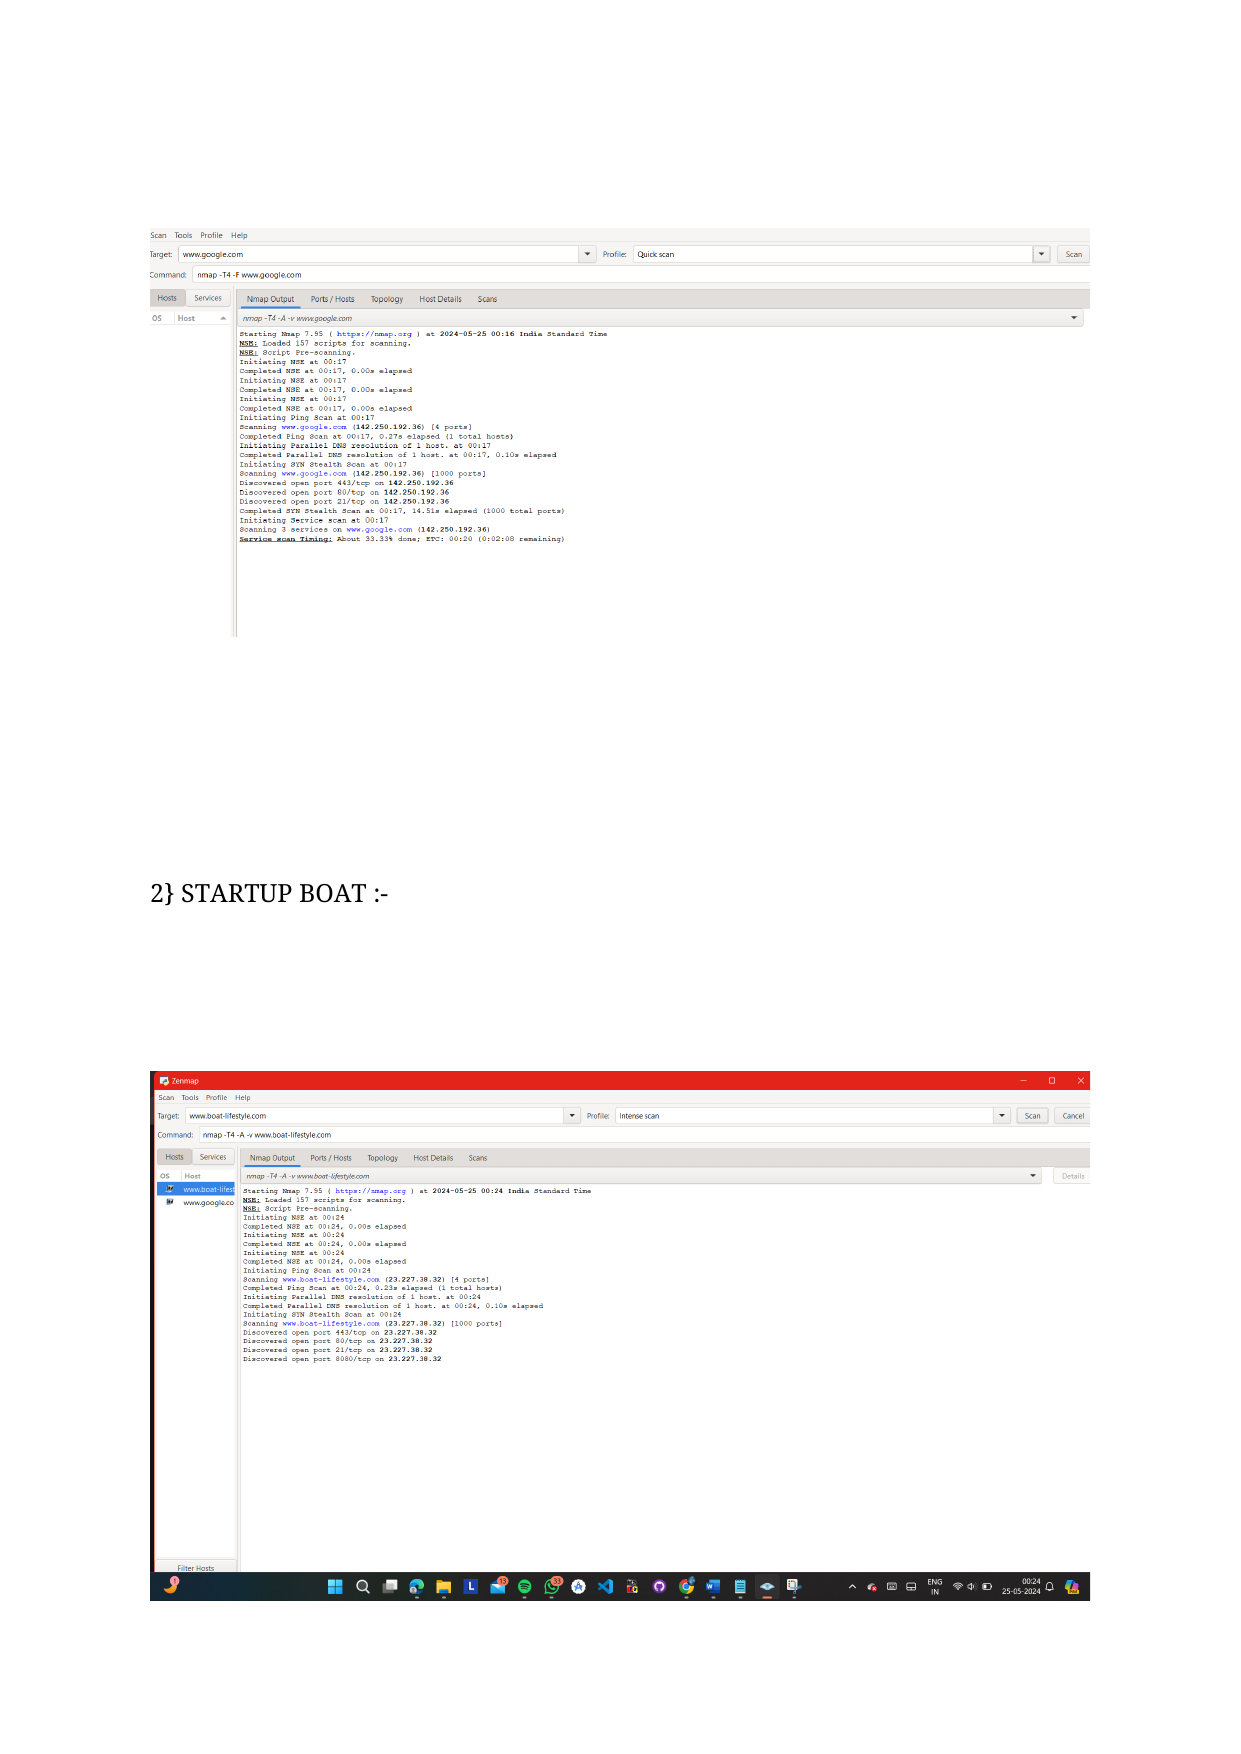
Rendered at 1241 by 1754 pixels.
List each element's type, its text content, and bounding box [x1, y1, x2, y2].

text OUTPUT :- [150, 502, 1090, 537]
picture [150, 698, 1091, 1107]
text 2} STARTUP BOAT :- [150, 1346, 1090, 1380]
text Remember to always obtain proper authorization before scanning any network, as unauthorized port scanning can be illegal and unethical. Additionally, consider using Nmap in conjunction with other security tools and practices for a comprehensive network security assessment. [150, 189, 1090, 341]
